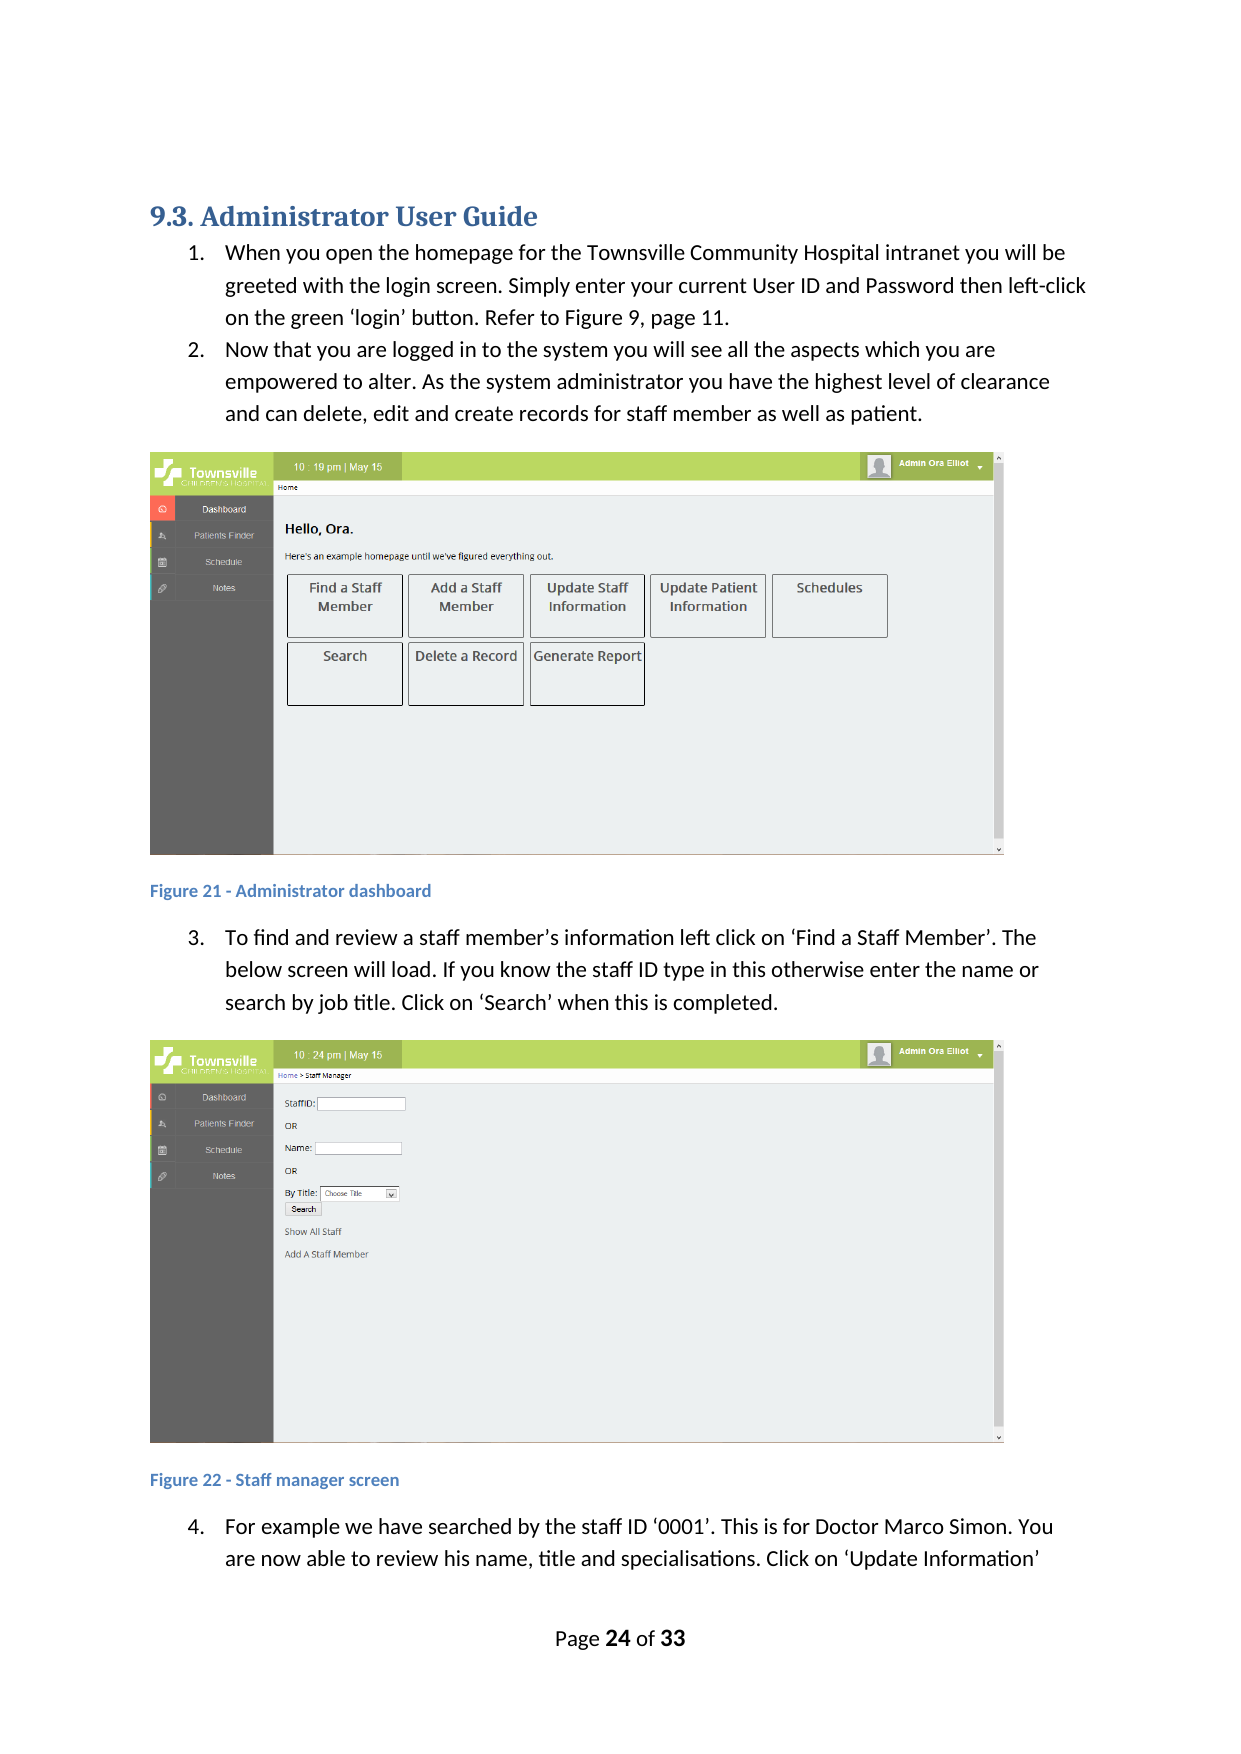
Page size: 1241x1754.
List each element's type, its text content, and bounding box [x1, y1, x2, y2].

list When you open the homepage for the Townsville Community Hospital intranet you will be greeted with the login screen. Simply enter your current User ID and Password then left-click on the green ‘login’ button. Refer to Figure 9, page 11. [187, 238, 1090, 331]
picture [150, 452, 1004, 855]
subtitle 9.3. Administrator User Guide [150, 200, 1090, 233]
text Figure 22 - Staff manager screen [150, 1468, 1090, 1491]
list Now that you are logged in to the system you will see all the aspects which you are empowered to alter. As the system administrator you have the highest level of clearance and can delete, edit and create records for staff member as well as patient. [187, 335, 1090, 427]
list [187, 1512, 1090, 1572]
list To find and review a staff member’s information left click on ‘Find a Staff Member’. The below screen will load. If you know the staff ID type in this otherwise enter the name or search by job title. Click on ‘Search’ when this is completed. [187, 923, 1090, 1016]
text Figure 21 - Administrator dashboard [150, 880, 1090, 903]
picture [150, 1040, 1004, 1443]
